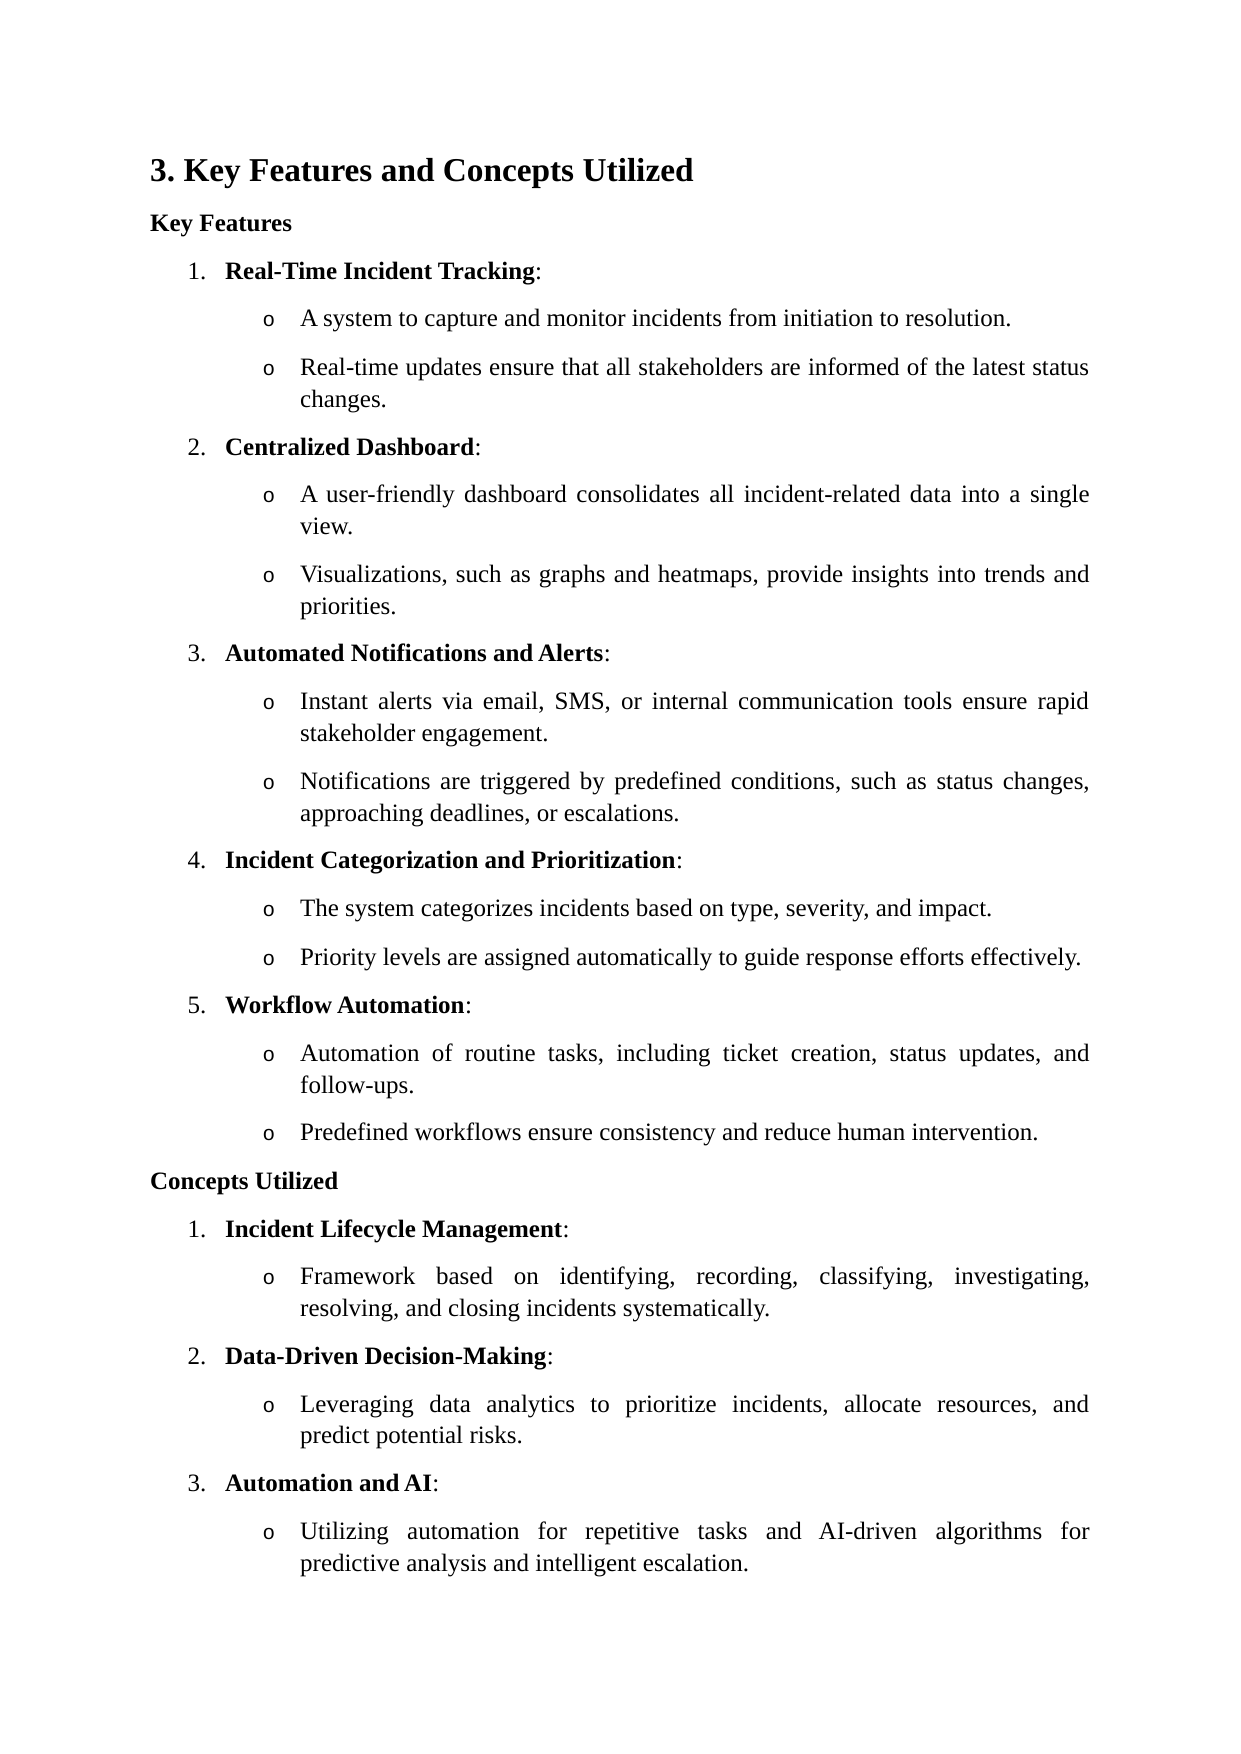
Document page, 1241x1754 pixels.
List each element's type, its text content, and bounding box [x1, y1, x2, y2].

list Automation of routine tasks, including ticket creation, status updates, and follow-ups. [262, 1038, 1090, 1098]
list Real-time updates ensure that all stakeholders are informed of the latest status changes. [262, 352, 1090, 413]
list Automation and AI: [187, 1468, 1090, 1497]
list A user-friendly dashboard consolidates all incident-related data into a single view. [262, 479, 1090, 540]
text Concepts Utilized [150, 1166, 1090, 1195]
list Real-Time Incident Tracking: [187, 256, 1090, 284]
list The system categorizes incidents based on type, severity, and impact. [262, 893, 1090, 923]
list Predefined workflows ensure consistency and reduce human intervention. [262, 1117, 1090, 1147]
list Data-Driven Decision-Making: [187, 1341, 1090, 1370]
list Leveraging data analytics to prioritize incidents, allocate resources, and predict potential risks. [262, 1389, 1090, 1449]
list Incident Categorization and Prioritization: [187, 845, 1090, 874]
text 3. Key Features and Concepts Utilized [150, 150, 1090, 188]
list Framework based on identifying, recording, classifying, investigating, resolving, and closing incidents systematically. [262, 1261, 1090, 1322]
list Centralized Dashboard: [187, 432, 1090, 460]
list Instant alerts via email, SMS, or internal communication tools ensure rapid stakeholder engagement. [262, 686, 1090, 747]
list Notifications are triggered by predefined conditions, such as status changes, approaching deadlines, or escalations. [262, 766, 1090, 826]
text Key Features [150, 208, 1090, 237]
list Priority levels are assigned automatically to guide response efforts effectively. [262, 942, 1090, 971]
list Workflow Automation: [187, 990, 1090, 1019]
list Automated Notifications and Alerts: [187, 638, 1090, 667]
list Incident Lifecycle Management: [187, 1214, 1090, 1242]
list Utilizing automation for repetitive tasks and AI-driven algorithms for predictive analysis and intelligent escalation. [262, 1516, 1090, 1577]
list A system to capture and monitor incidents from initiation to resolution. [262, 303, 1090, 333]
list Visualizations, such as graphs and heatmaps, provide insights into trends and priorities. [262, 559, 1090, 619]
